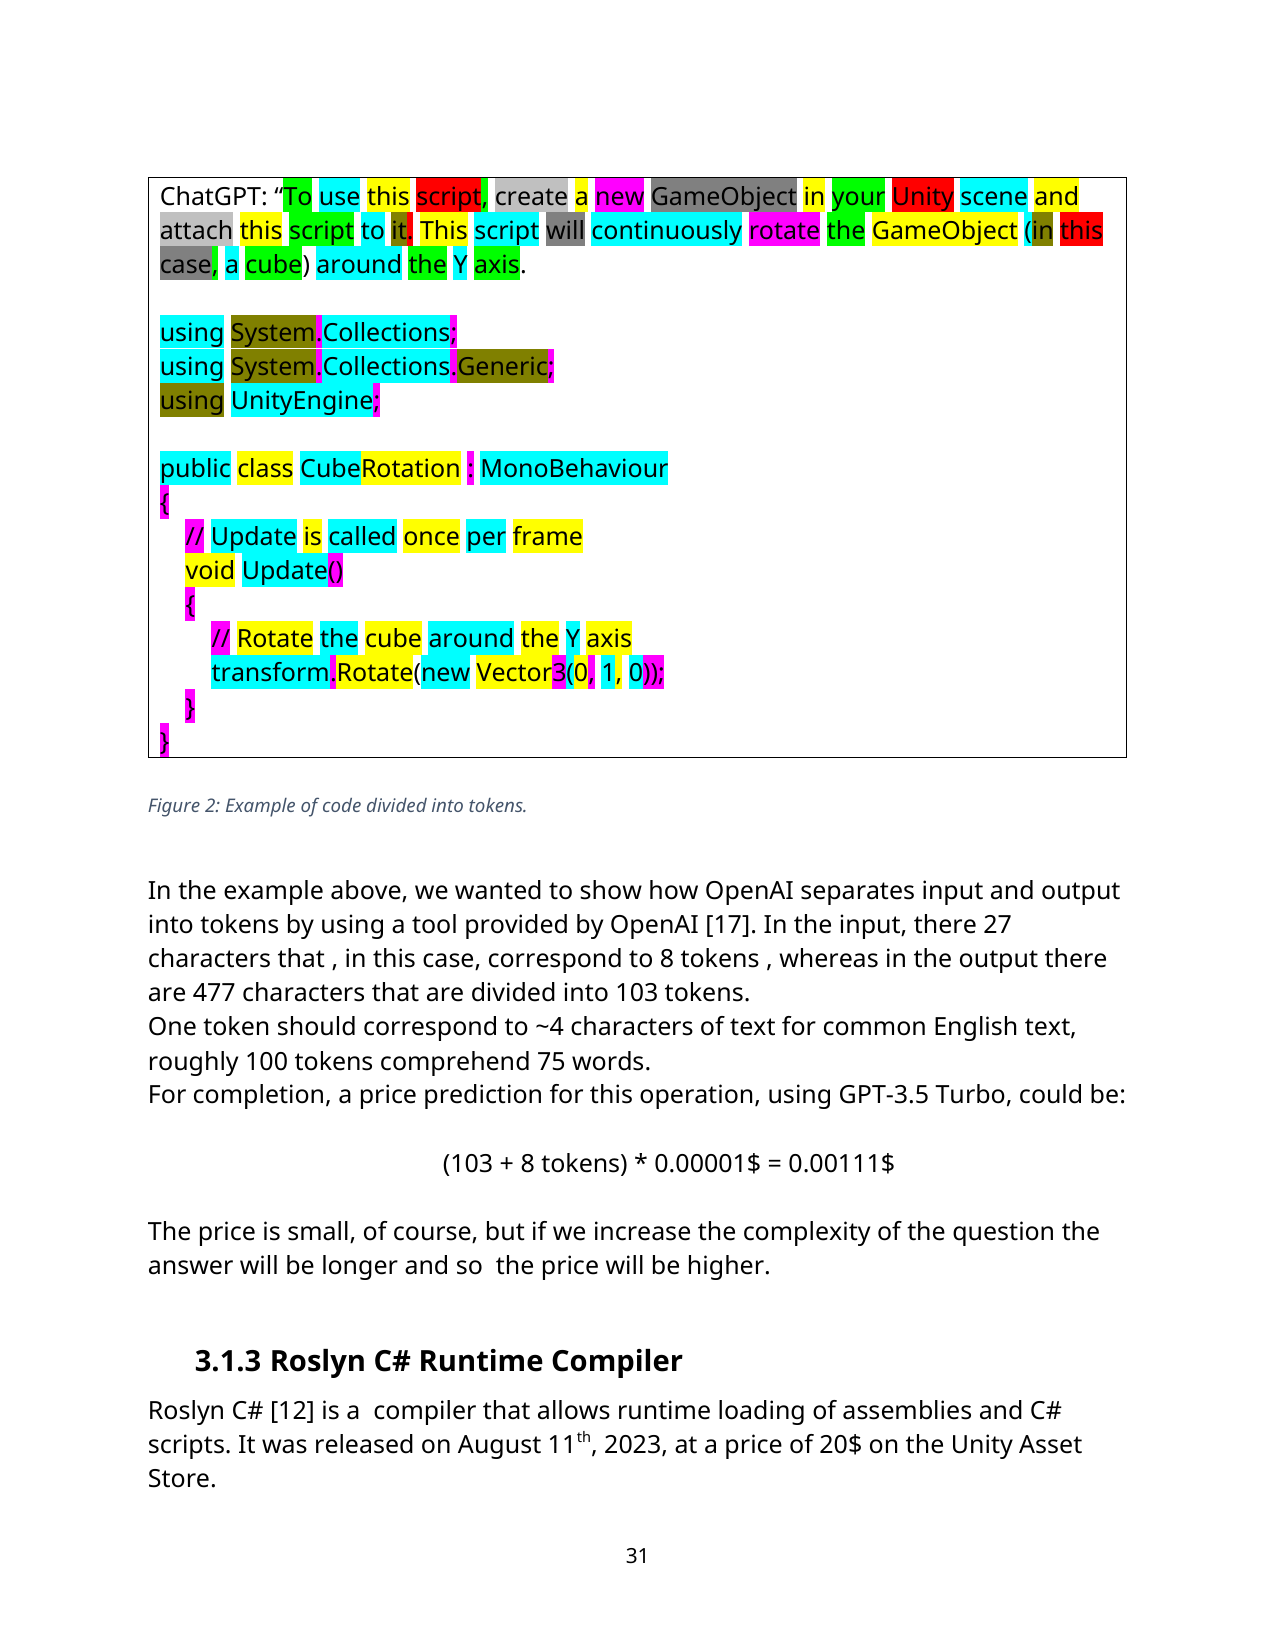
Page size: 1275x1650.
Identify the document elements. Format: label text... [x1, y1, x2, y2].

text (103 + 8 tokens) * 0.00001$ = 0.00111$ [148, 1145, 1127, 1179]
text In the example above, we wanted to show how OpenAI separates input and output into tokens by using a tool provided by OpenAI [17]. In the input, there 27 characters that , in this case, correspond to 8 tokens , whereas in the output there are 477 characters that are divided into 103 tokens. [148, 873, 1127, 1009]
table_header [149, 178, 1126, 757]
text The price is small, of course, but if we increase the complexity of the question the answer will be longer and so the price will be higher. [148, 1213, 1127, 1282]
text Roslyn C# [12] is a compiler that allows runtime loading of assemblies and C# scripts. It was released on August 11th, 2023, at a price of 20$ on the Unity Asset Store. [148, 1393, 1127, 1495]
text One token should correspond to ~4 characters of text for common English text, roughly 100 tokens comprehend 75 words. [148, 1009, 1127, 1077]
subtitle Roslyn C# Runtime Compiler [194, 1341, 1127, 1380]
text For completion, a price prediction for this operation, using GPT-3.5 Turbo, could be: [148, 1077, 1127, 1111]
text Figure 2: Example of code divided into tokens. [148, 792, 1127, 818]
